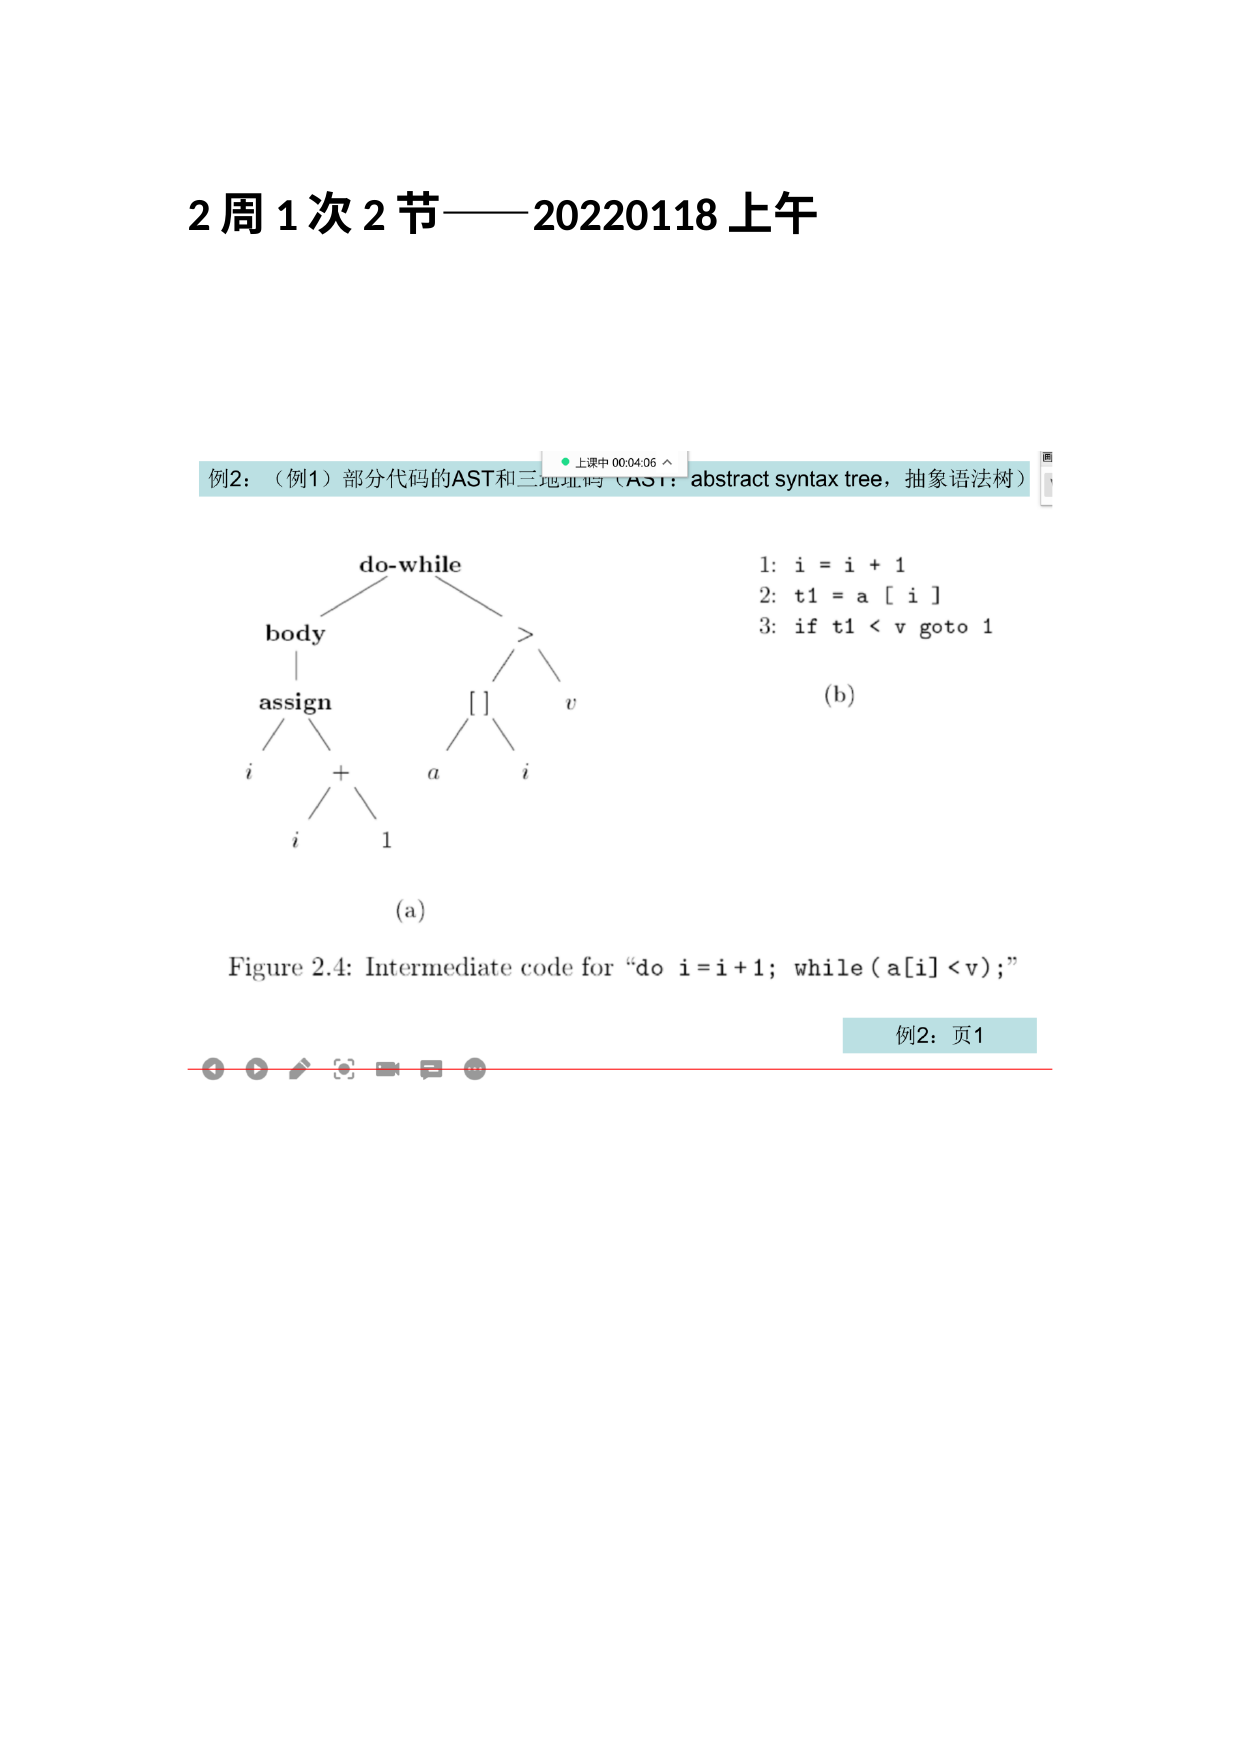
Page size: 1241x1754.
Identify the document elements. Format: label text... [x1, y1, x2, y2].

subtitle 2周1次2节——20220118上午 [187, 162, 1053, 259]
picture [187, 451, 1053, 1088]
